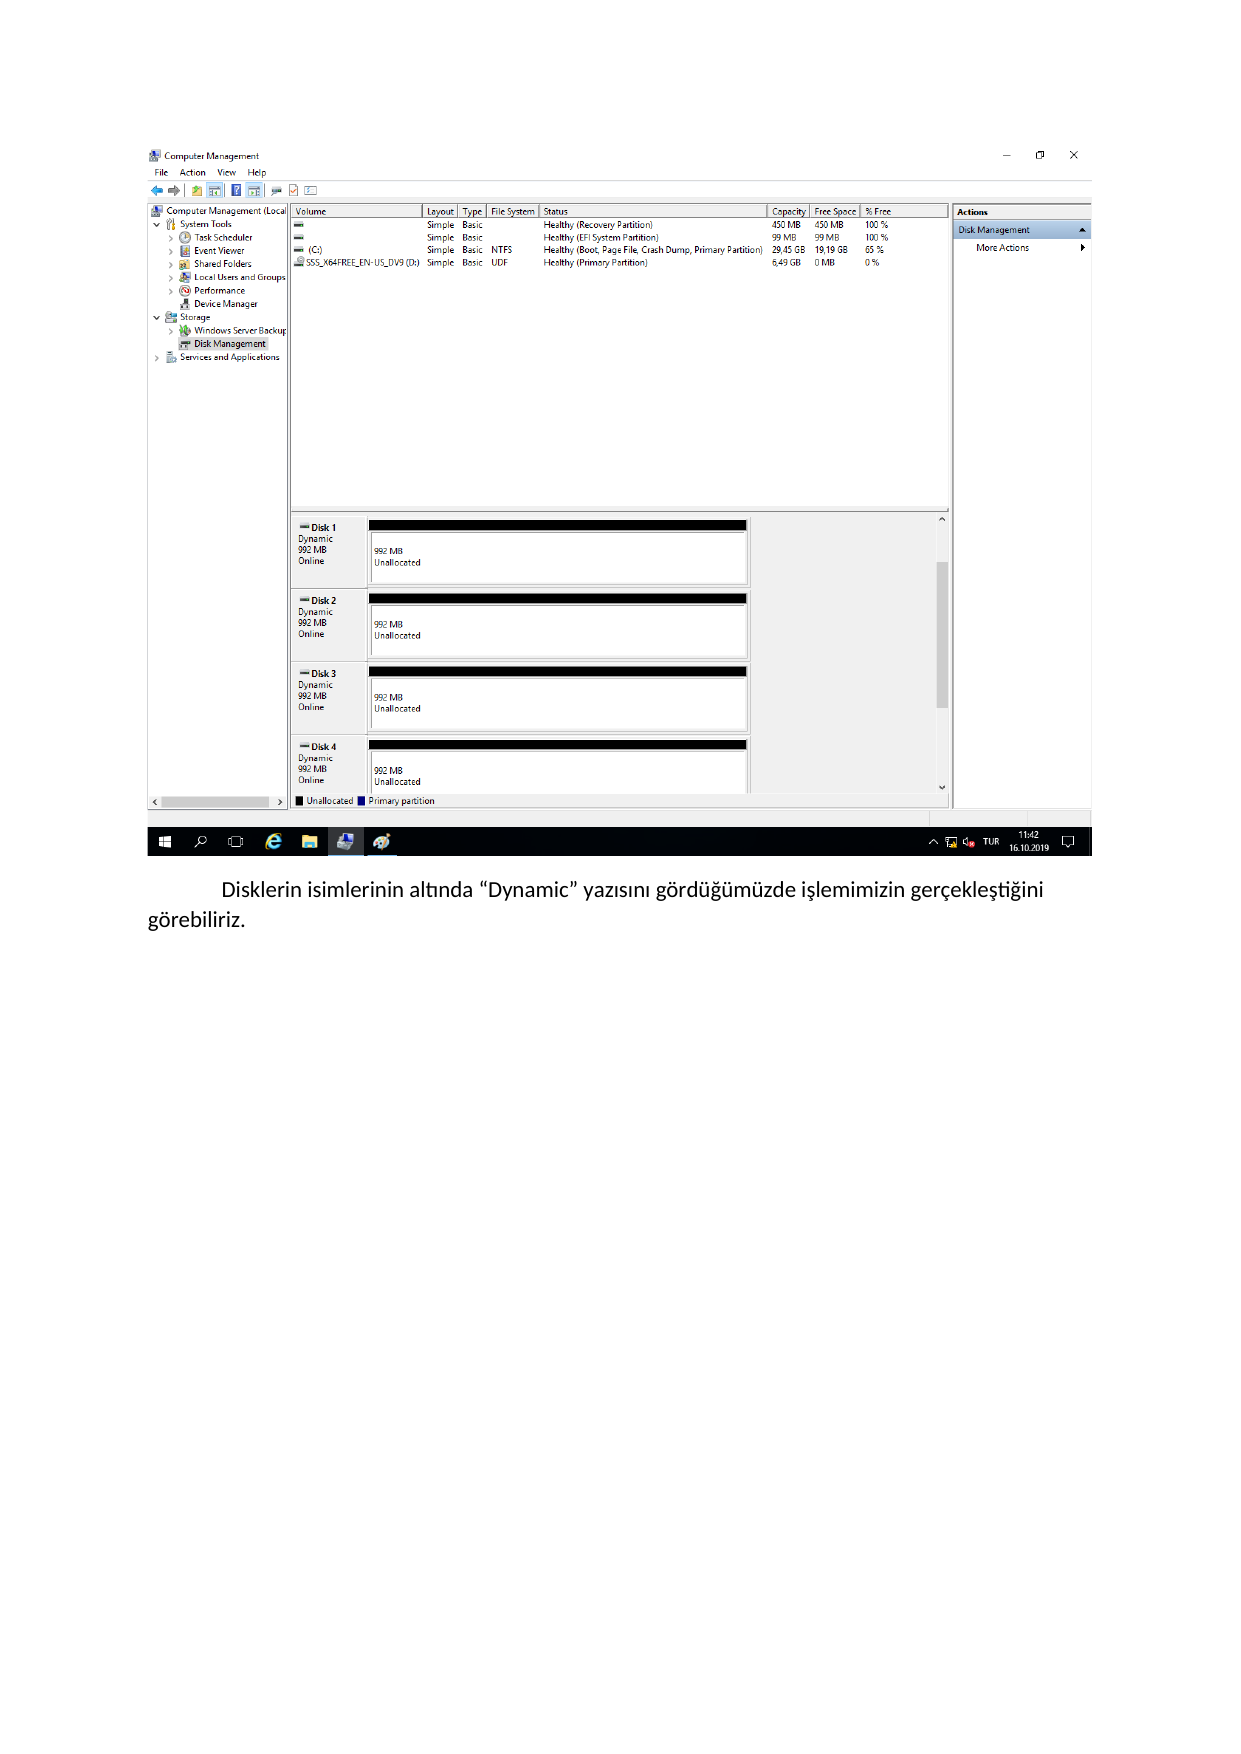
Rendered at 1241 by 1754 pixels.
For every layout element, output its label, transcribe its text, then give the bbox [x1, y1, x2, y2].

picture [147, 147, 1092, 856]
text Disklerin isimlerinin altında “Dynamic” yazısını gördüğümüzde işlemimizin gerçekleştiğini görebiliriz. [148, 875, 1093, 933]
